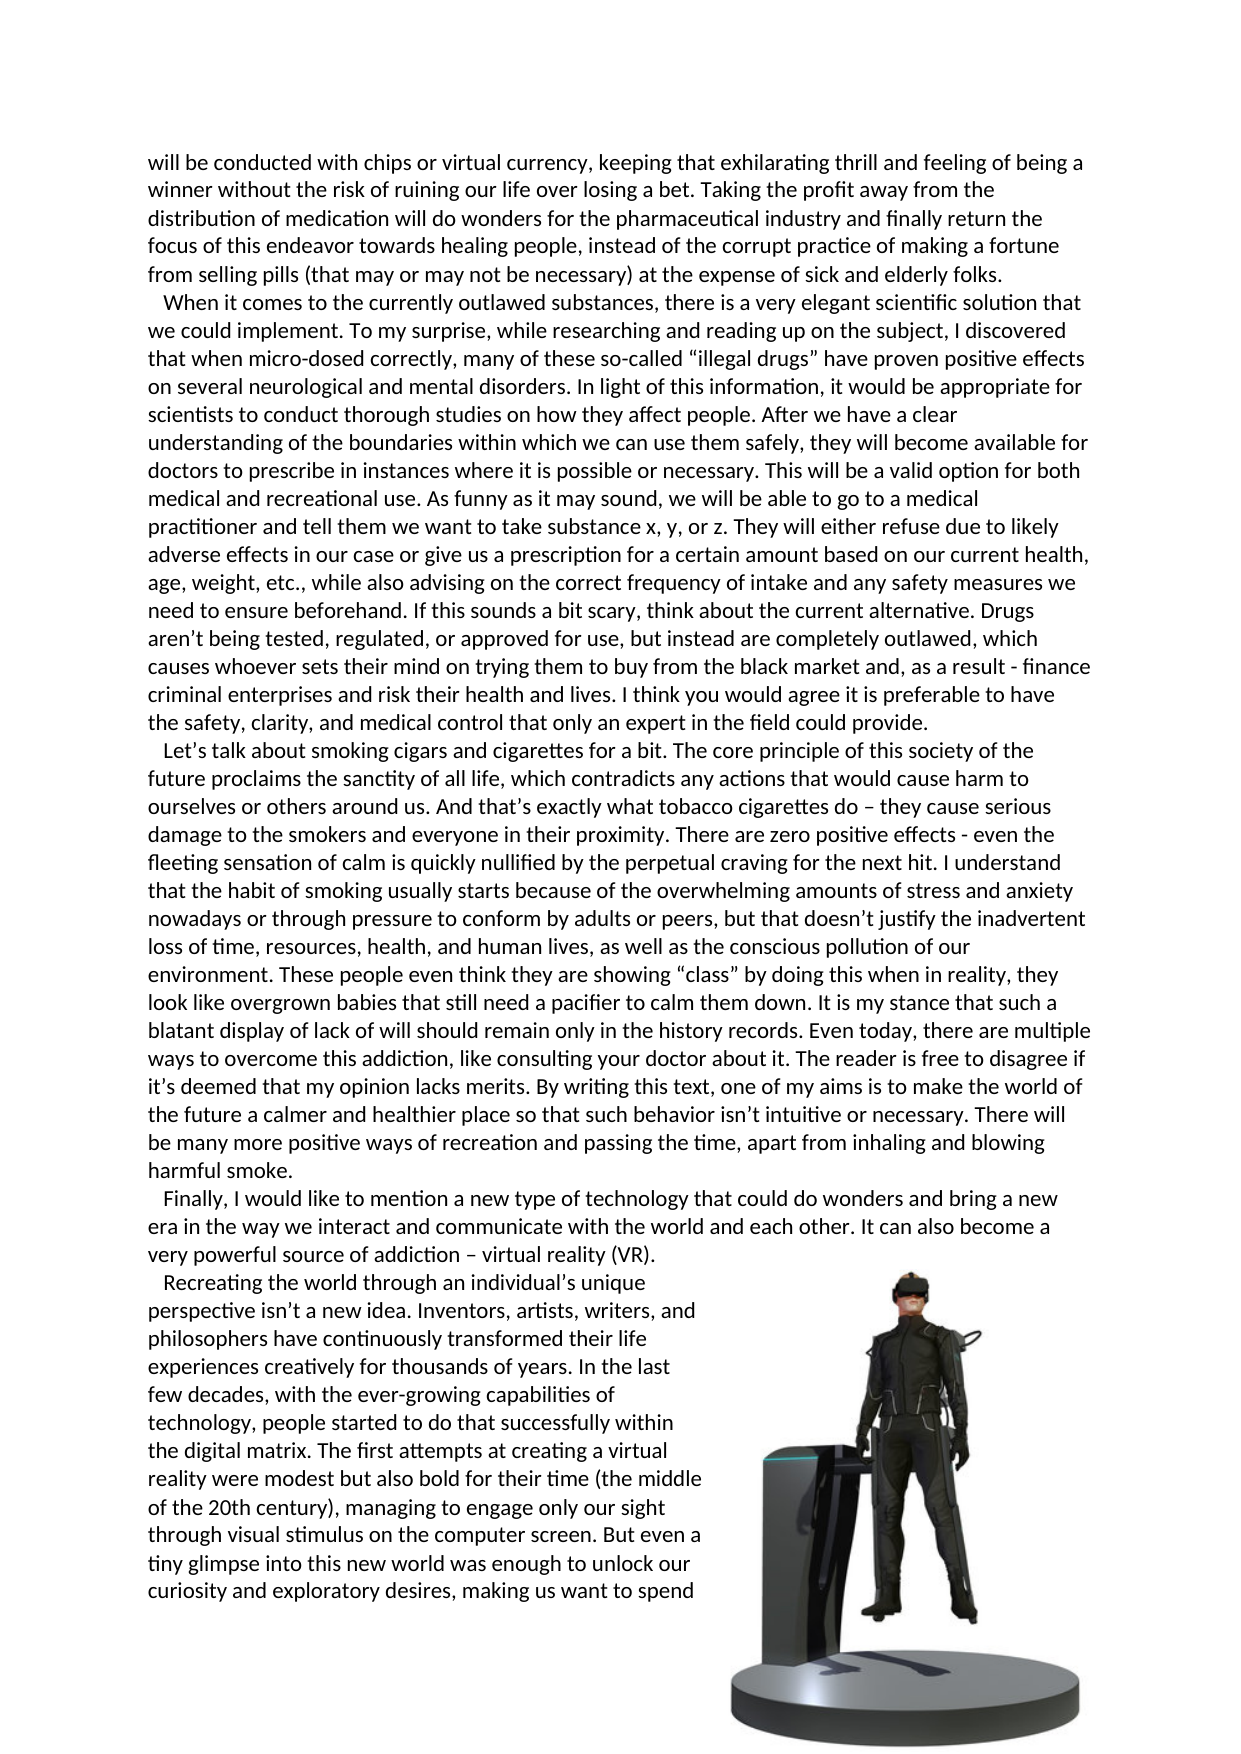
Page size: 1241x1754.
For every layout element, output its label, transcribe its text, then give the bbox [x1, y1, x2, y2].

text Finally, I would like to mention a new type of technology that could do wonders and bring a new era in the way we interact and communicate with the world and each other. It can also become a very powerful source of addiction – virtual reality (VR). [148, 1184, 1093, 1268]
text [148, 1268, 1093, 1605]
picture [721, 1269, 1089, 1751]
text Let’s talk about smoking cigars and cigarettes for a bit. The core principle of this society of the future proclaims the sanctity of all life, which contradicts any actions that would cause harm to ourselves or others around us. And that’s exactly what tobacco cigarettes do – they cause serious damage to the smokers and everyone in their proximity. There are zero positive effects - even the fleeting sensation of calm is quickly nullified by the perpetual craving for the next hit. I understand that the habit of smoking usually starts because of the overwhelming amounts of stress and anxiety nowadays or through pressure to conform by adults or peers, but that doesn’t justify the inadvertent loss of time, resources, health, and human lives, as well as the conscious pollution of our environment. These people even think they are showing “class” by doing this when in reality, they look like overgrown babies that still need a pacifier to calm them down. It is my stance that such a blatant display of lack of will should remain only in the history records. Even today, there are multiple ways to overcome this addiction, like consulting your doctor about it. The reader is free to disagree if it’s deemed that my opinion lacks merits. By writing this text, one of my aims is to make the world of the future a calmer and healthier place so that such behavior isn’t intuitive or necessary. There will be many more positive ways of recreation and passing the time, apart from inhaling and blowing harmful smoke. [148, 736, 1093, 1184]
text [148, 148, 1093, 288]
text When it comes to the currently outlawed substances, there is a very elegant scientific solution that we could implement. To my surprise, while researching and reading up on the subject, I discovered that when micro-dosed correctly, many of these so-called “illegal drugs” have proven positive effects on several neurological and mental disorders. In light of this information, it would be appropriate for scientists to conduct thorough studies on how they affect people. After we have a clear understanding of the boundaries within which we can use them safely, they will become available for doctors to prescribe in instances where it is possible or necessary. This will be a valid option for both medical and recreational use. As funny as it may sound, we will be able to go to a medical practitioner and tell them we want to take substance x, y, or z. They will either refuse due to likely adverse effects in our case or give us a prescription for a certain amount based on our current health, age, weight, etc., while also advising on the correct frequency of intake and any safety measures we need to ensure beforehand. If this sounds a bit scary, think about the current alternative. Drugs aren’t being tested, regulated, or approved for use, but instead are completely outlawed, which causes whoever sets their mind on trying them to buy from the black market and, as a result - finance criminal enterprises and risk their health and lives. I think you would agree it is preferable to have the safety, clarity, and medical control that only an expert in the field could provide. [148, 288, 1093, 736]
